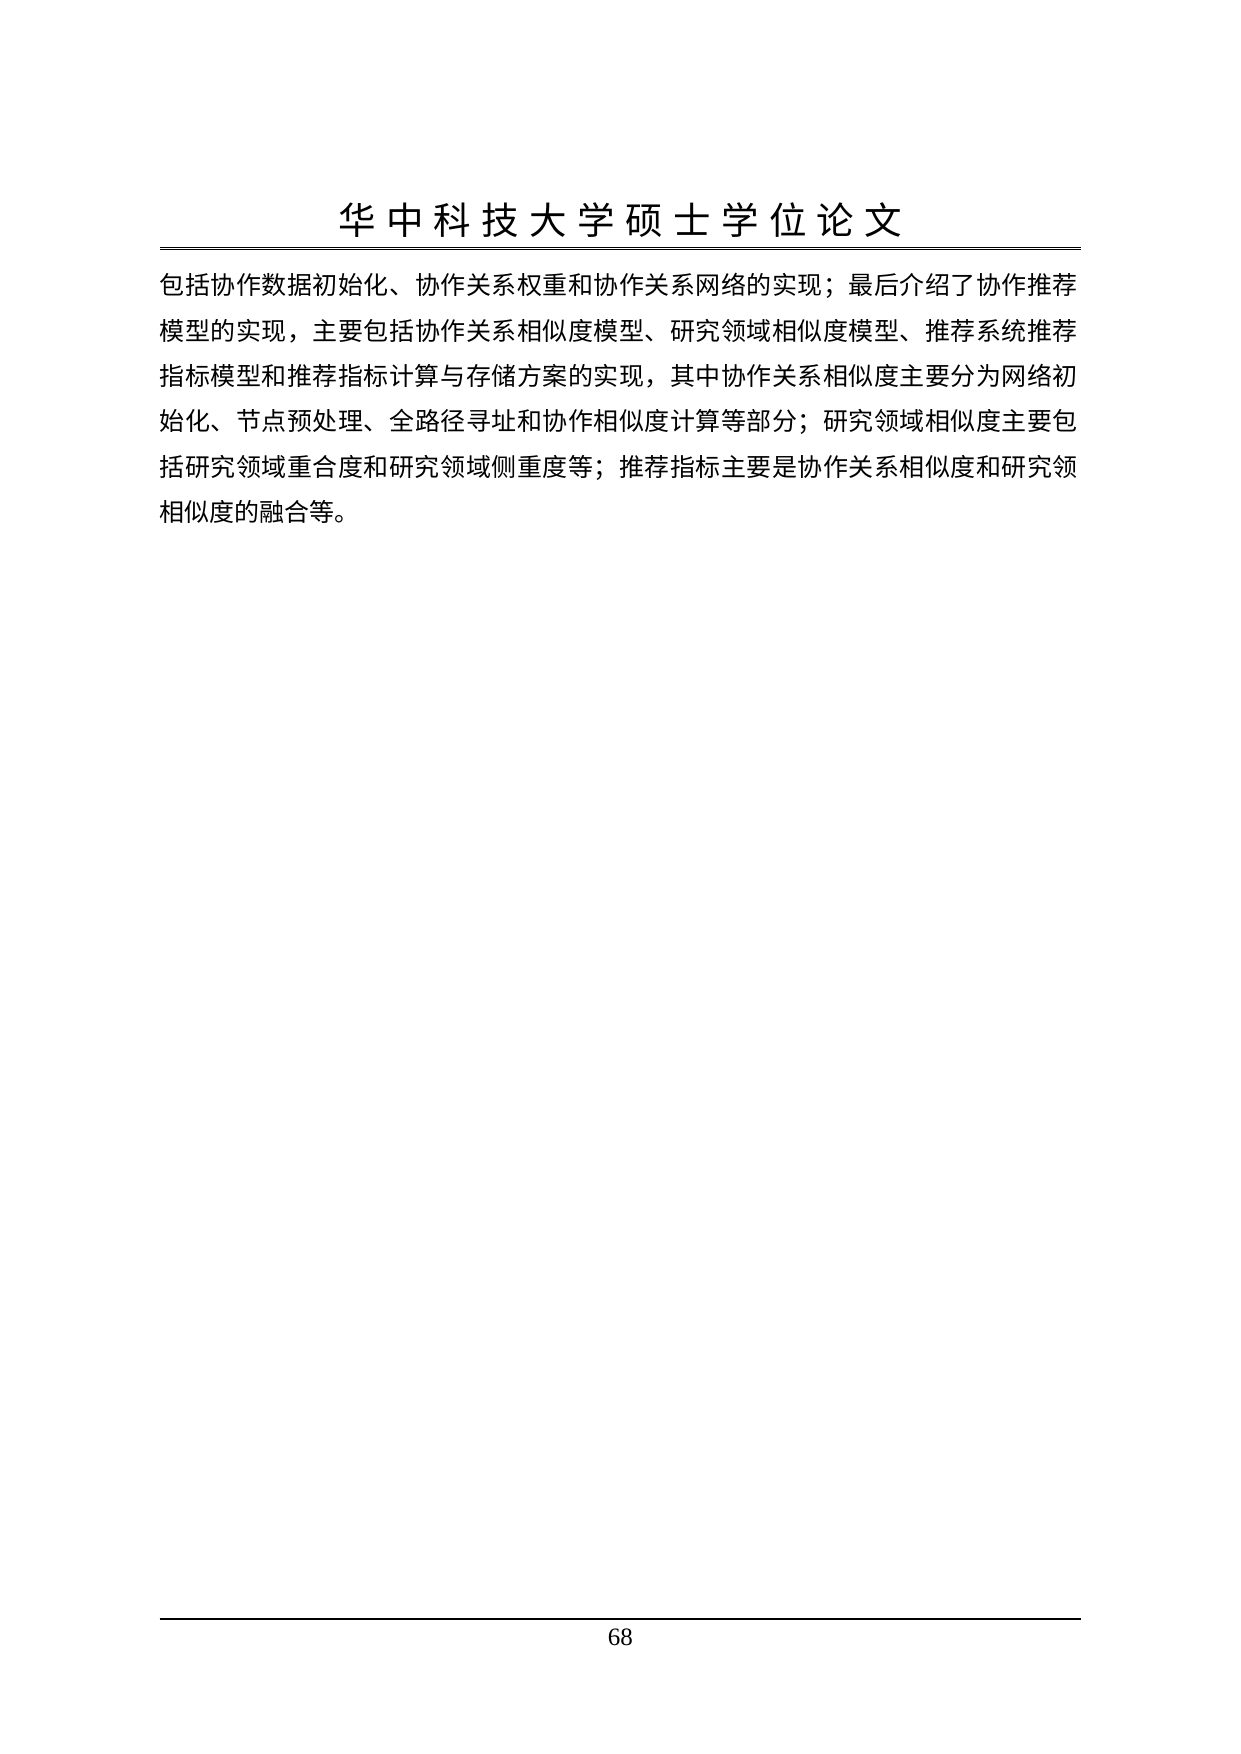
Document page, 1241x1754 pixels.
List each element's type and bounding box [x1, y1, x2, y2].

text [159, 266, 1081, 529]
